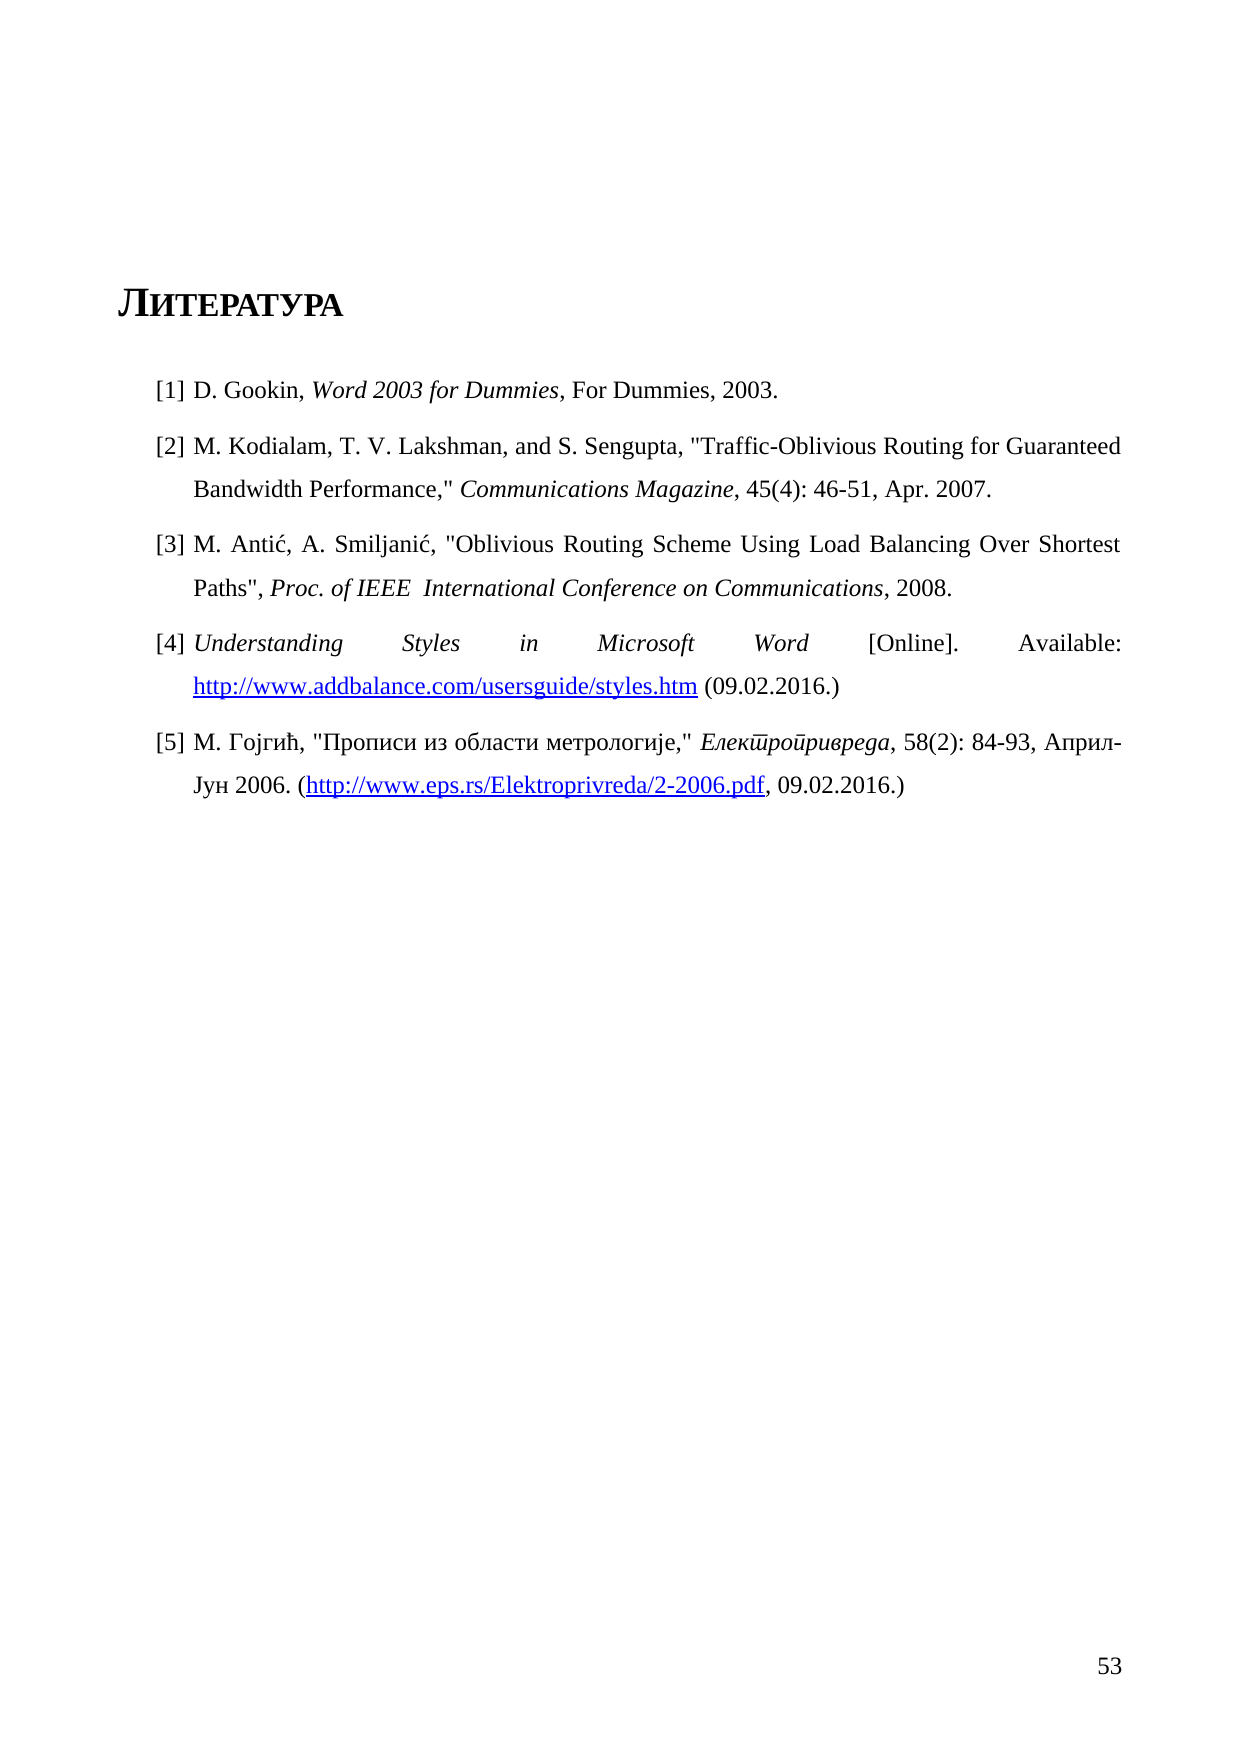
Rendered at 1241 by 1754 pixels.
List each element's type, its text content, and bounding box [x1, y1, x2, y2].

text М. Гојгић, "Прописи из области метрологије," Електропривреда, 58(2): 84-93, Април-Јун 2006. (http://www.eps.rs/Elektroprivreda/2-2006.pdf, 09.02.2016.) [156, 727, 1122, 799]
text M. Antić, A. Smiljanić, "Oblivious Routing Scheme Using Load Balancing Over Shortest Paths", Proc. of IEEE International Conference on Communications, 2008. [156, 529, 1122, 601]
text M. Kodialam, T. V. Lakshman, and S. Sengupta, "Traffic-Oblivious Routing for Guaranteed Bandwidth Performance," Communications Magazine, 45(4): 46-51, Apr. 2007. [156, 431, 1122, 503]
text D. Gookin, Word 2003 for Dummies, For Dummies, 2003. [156, 375, 1122, 404]
text Литература [118, 277, 1122, 325]
text Understanding Styles in Microsoft Word [Online]. Available: http://www.addbalance.com/usersguide/styles.htm (09.02.2016.) [156, 628, 1122, 700]
